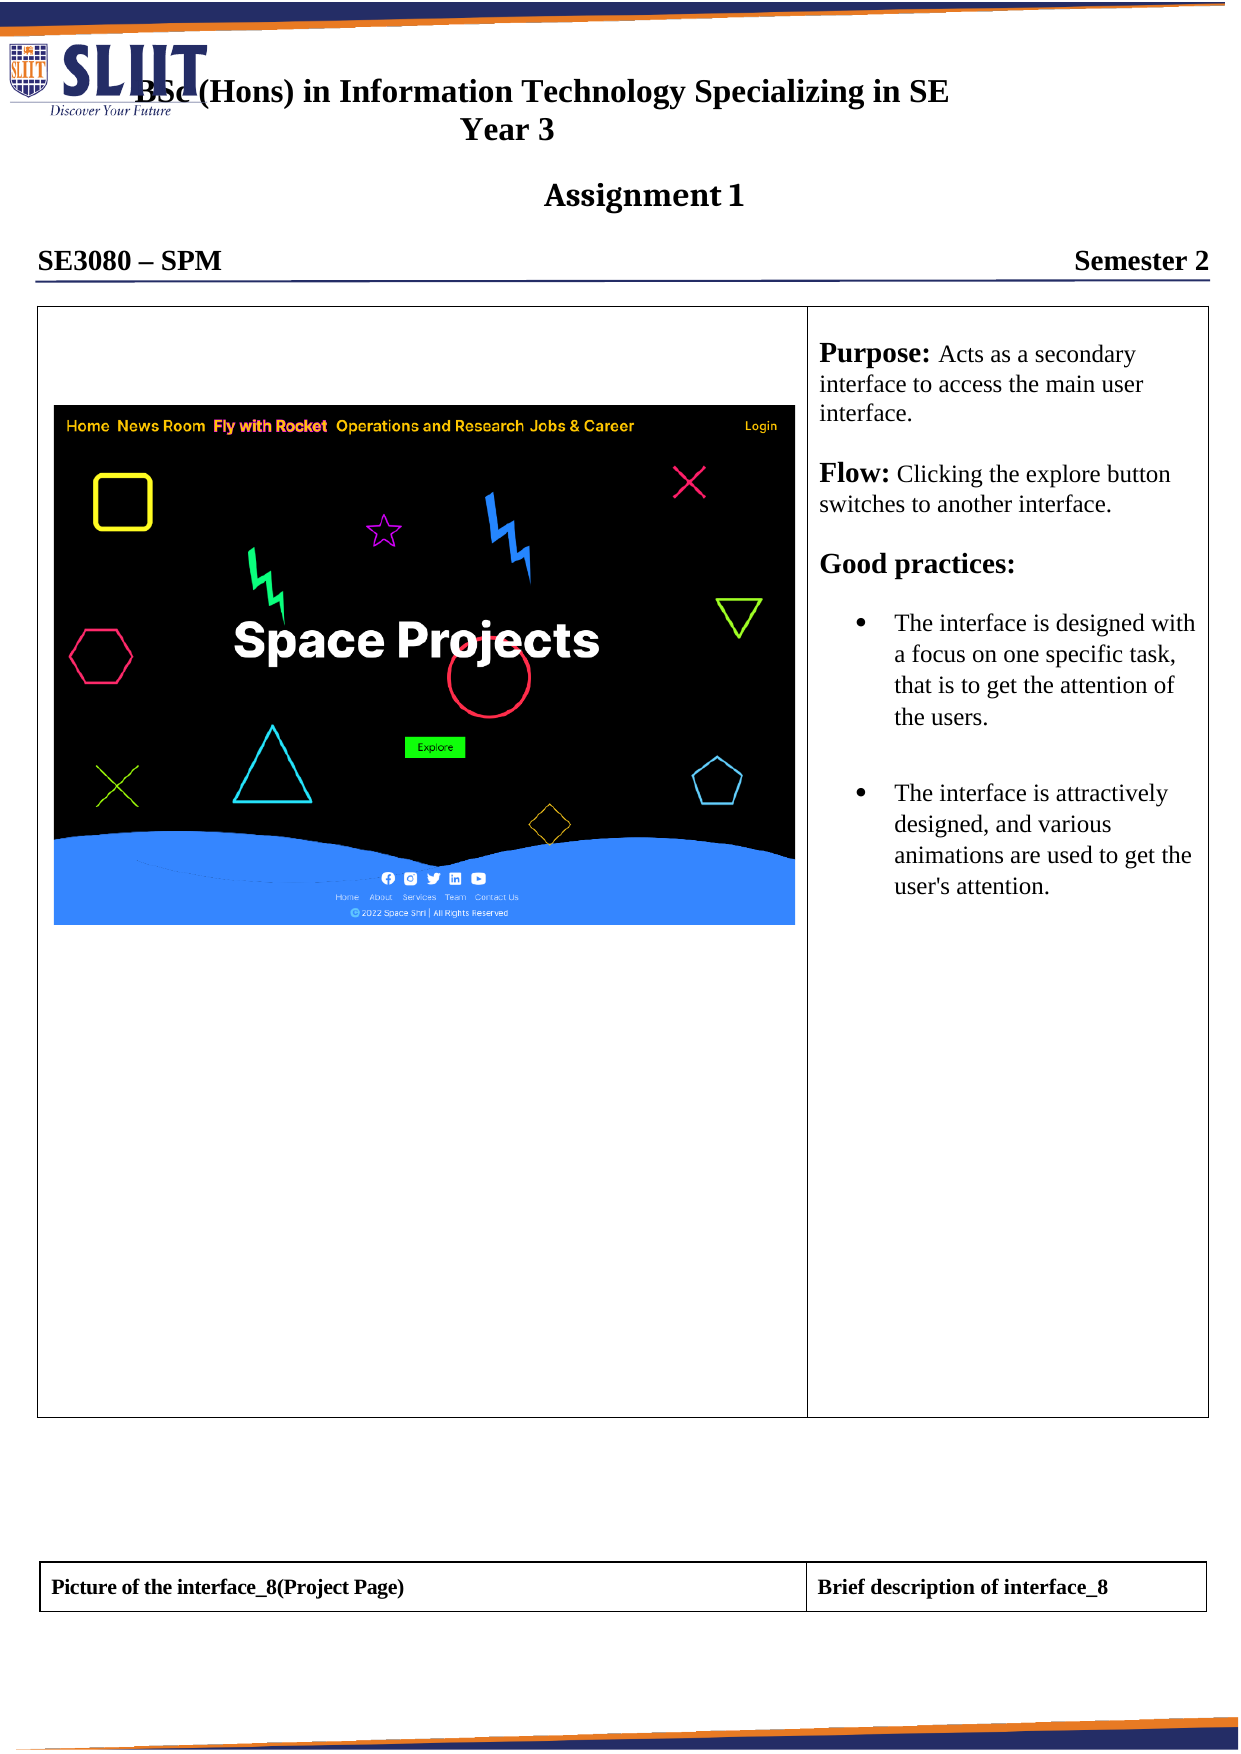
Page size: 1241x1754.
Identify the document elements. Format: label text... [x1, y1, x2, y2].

table_header Brief description of interface_8 [807, 1563, 1206, 1611]
table_cell [38, 307, 807, 1417]
picture [0, 2, 1224, 120]
table_header Picture of the interface_8(Project Page) [41, 1563, 806, 1611]
table_cell Purpose: Acts as a secondary interface to access the main user interface. Flow: Clicking the explore button switches to another interface. Good practices: The interface is designed with a focus on one specific task, that is to get the attention of the users. The interface is attractively designed, and various animations are used to get the user's attention. [808, 307, 1208, 1417]
